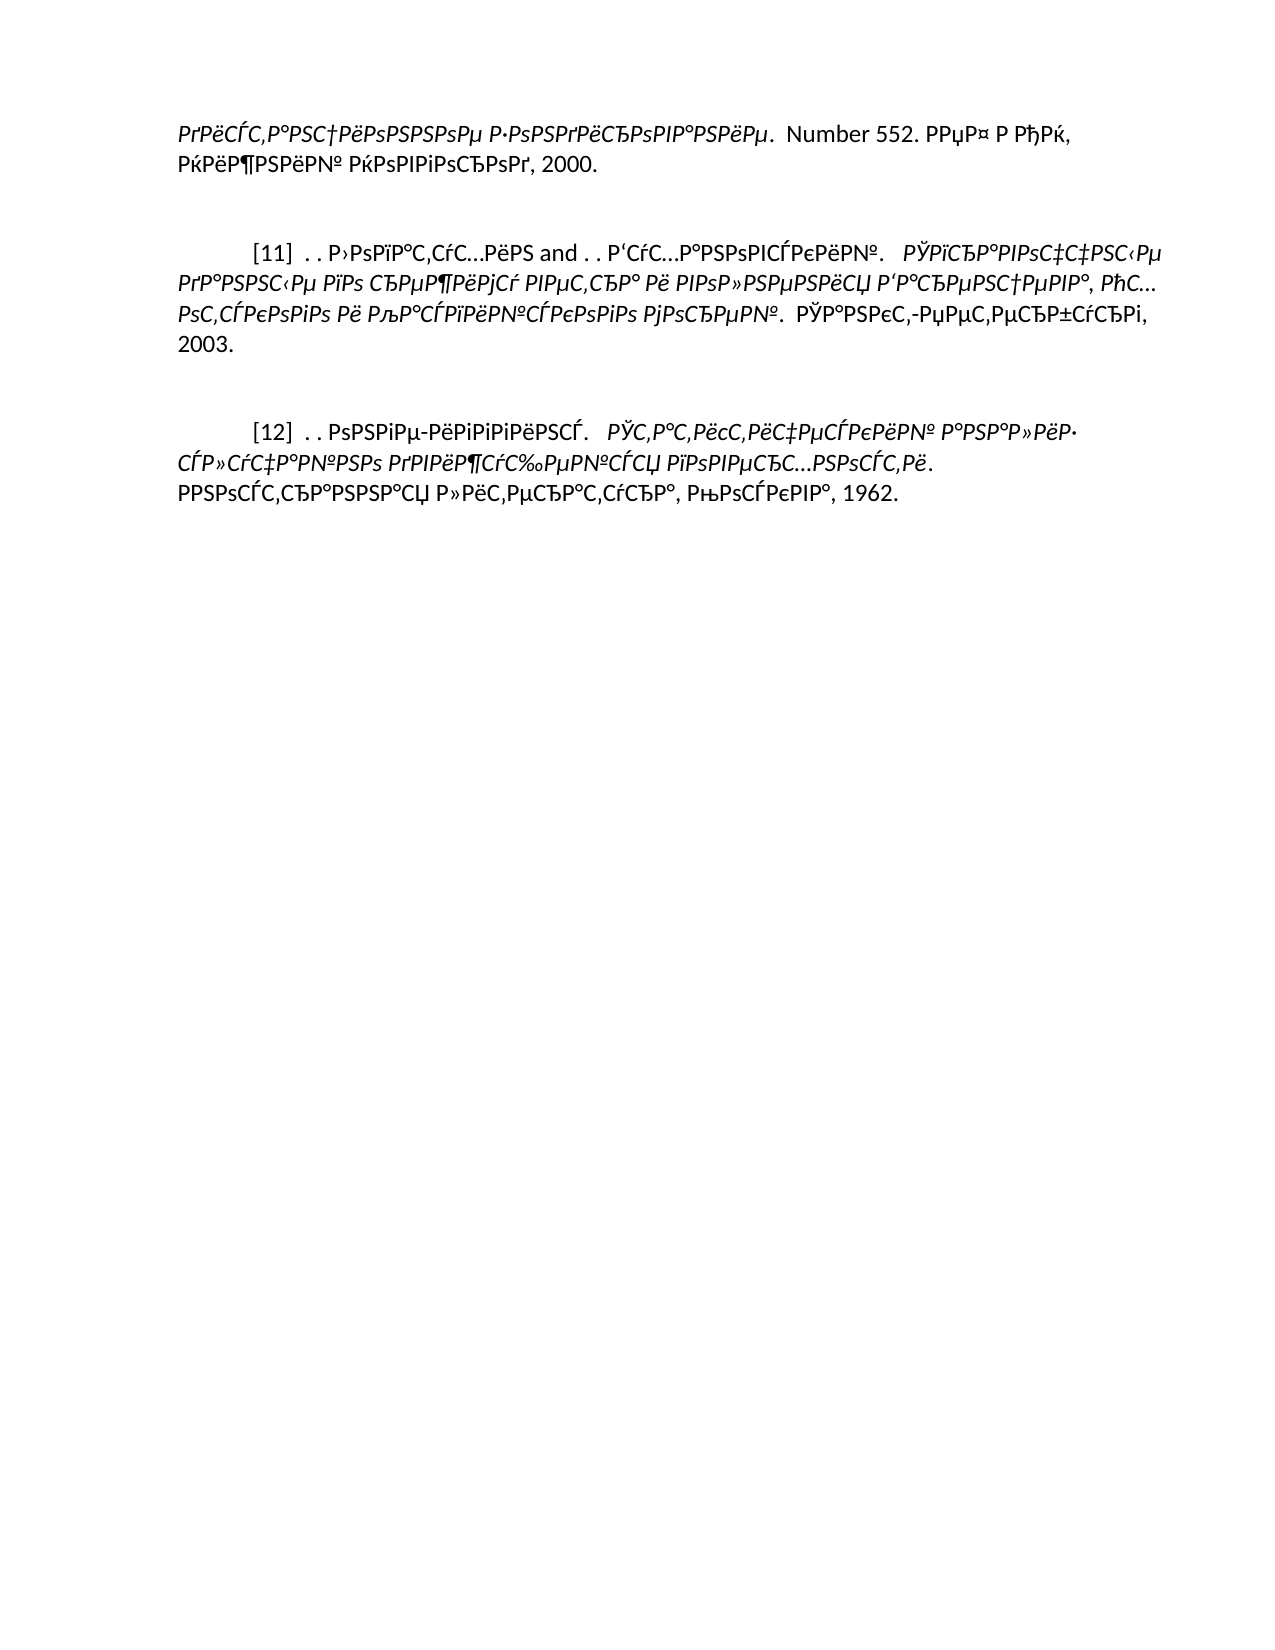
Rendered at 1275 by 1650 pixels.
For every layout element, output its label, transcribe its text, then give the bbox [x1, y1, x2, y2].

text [177, 118, 1186, 179]
text [12] . . РѕРЅРіРµ-РёРіРіРіРёРЅСЃ. РЎС‚Р°С‚РёcС‚РёС‡РµСЃРєРёР№ Р°РЅР°Р»РёР· СЃР»СѓС‡Р°Р№РЅРѕ РґРІРёР¶СѓС‰РµР№СЃСЏ РїРѕРІРµСЂС…РЅРѕСЃС‚Рё. РРЅРѕСЃС‚СЂР°РЅРЅР°СЏ Р»РёС‚РµСЂР°С‚СѓСЂР°, РњРѕСЃРєРІР°, 1962. [177, 416, 1186, 508]
text [11] . . Р›РѕРїР°С‚СѓС…РёРЅ and . . Р‘СѓС…Р°РЅРѕРІСЃРєРёР№. РЎРїСЂР°РІРѕС‡С‡РЅС‹Рµ РґР°РЅРЅС‹Рµ РїРѕ СЂРµР¶РёРјСѓ РІРµС‚СЂР° Рё РІРѕР»РЅРµРЅРёСЏ Р‘Р°СЂРµРЅС†РµРІР°, РћС…РѕС‚СЃРєРѕРіРѕ Рё РљР°СЃРїРёР№СЃРєРѕРіРѕ РјРѕСЂРµР№. РЎР°РЅРєС‚-РџРµС‚РµСЂР±СѓСЂРі, 2003. [177, 237, 1186, 359]
